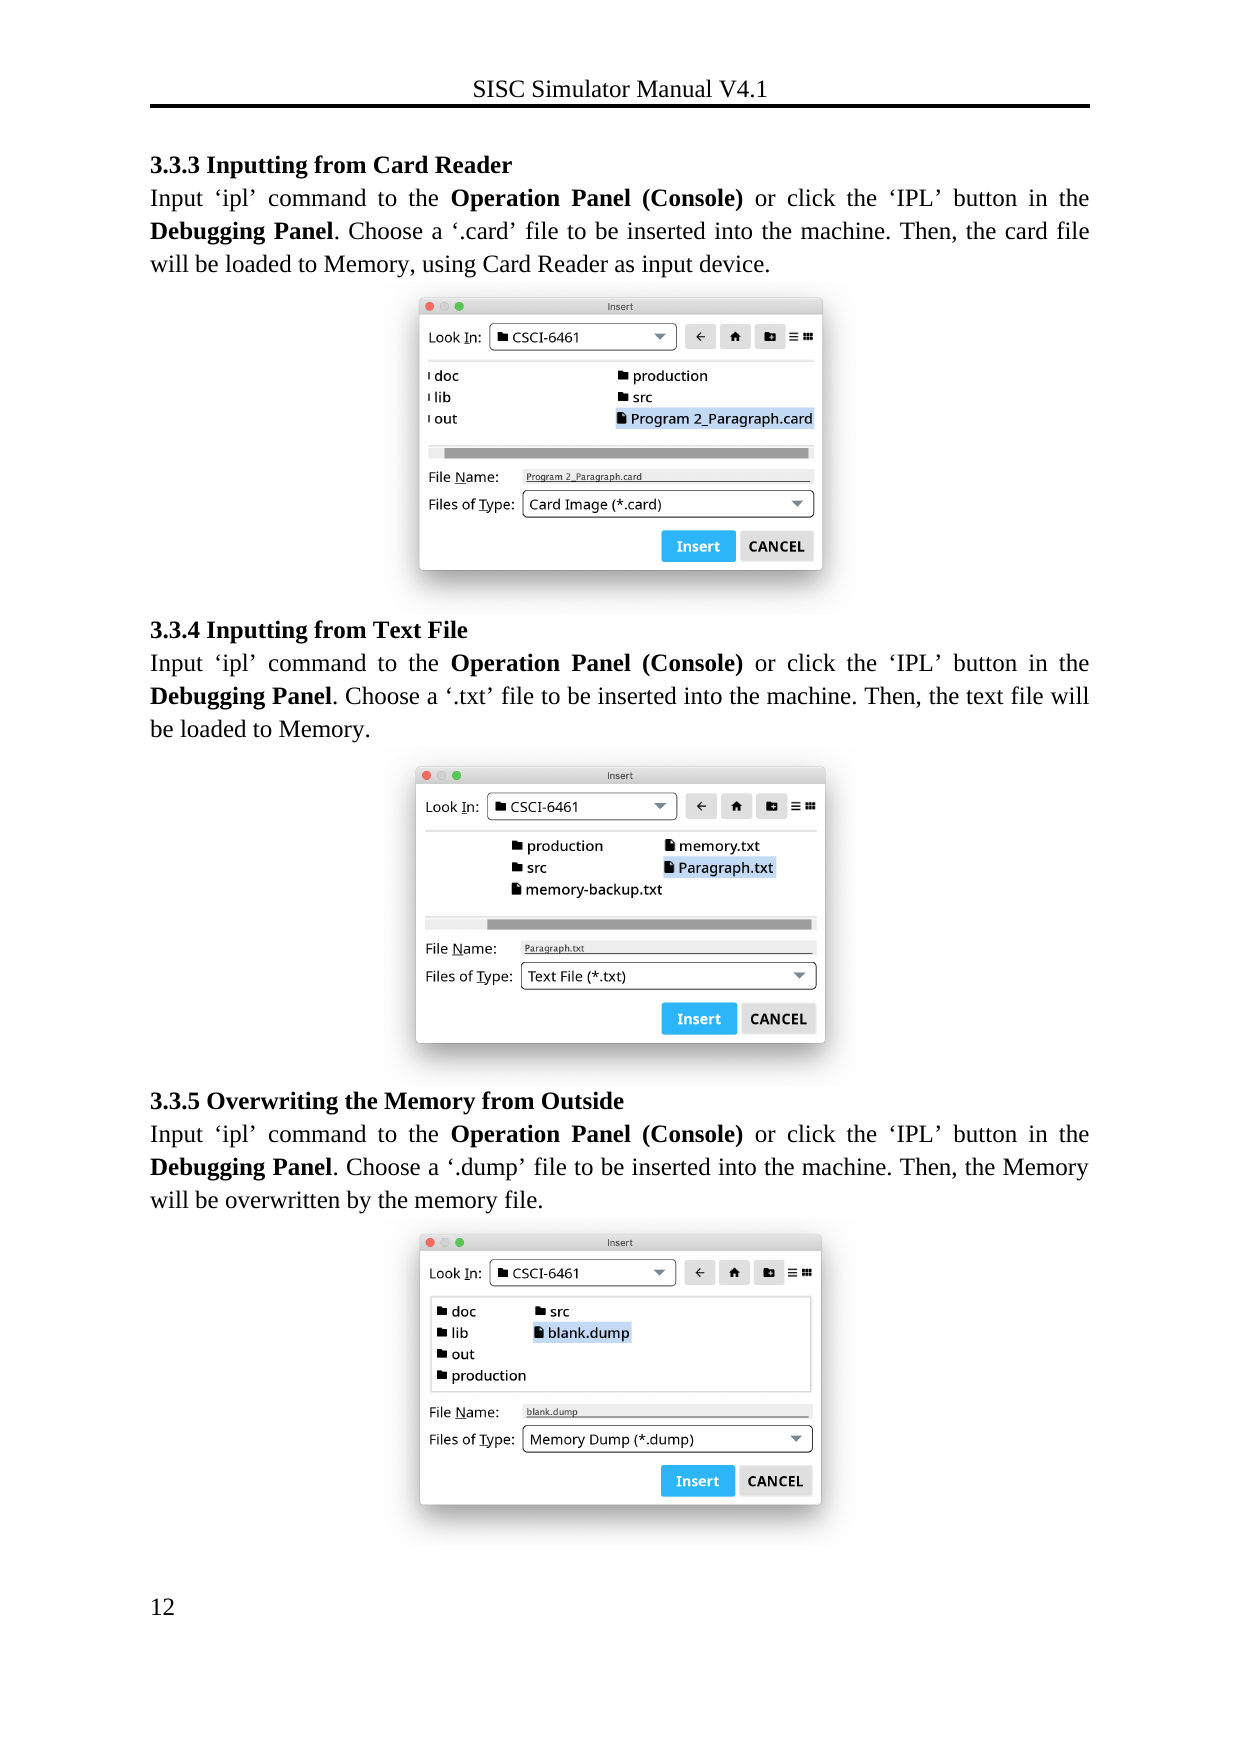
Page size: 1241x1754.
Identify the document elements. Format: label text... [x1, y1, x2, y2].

subtitle 3.3.3 Inputting from Card Reader [150, 150, 1090, 179]
text Input ‘ipl’ command to the Operation Panel (Console) or click the ‘IPL’ button in the Debugging Panel. Choose a ‘.txt’ file to be inserted into the machine. Then, the text file will be loaded to Memory. [150, 648, 1090, 743]
text Input ‘ipl’ command to the Operation Panel (Console) or click the ‘IPL’ button in the Debugging Panel. Choose a ‘.dump’ file to be inserted into the machine. Then, the Memory will be overwritten by the memory file. [150, 1119, 1090, 1214]
picture [383, 282, 857, 615]
subtitle 3.3.5 Overwriting the Memory from Outside [150, 1086, 1090, 1115]
picture [383, 1218, 857, 1545]
picture [383, 746, 857, 1087]
text Input ‘ipl’ command to the Operation Panel (Console) or click the ‘IPL’ button in the Debugging Panel. Choose a ‘.card’ file to be inserted into the machine. Then, the card file will be loaded to Memory, using Card Reader as input device. [150, 183, 1090, 278]
subtitle 3.3.4 Inputting from Text File [150, 615, 1090, 643]
